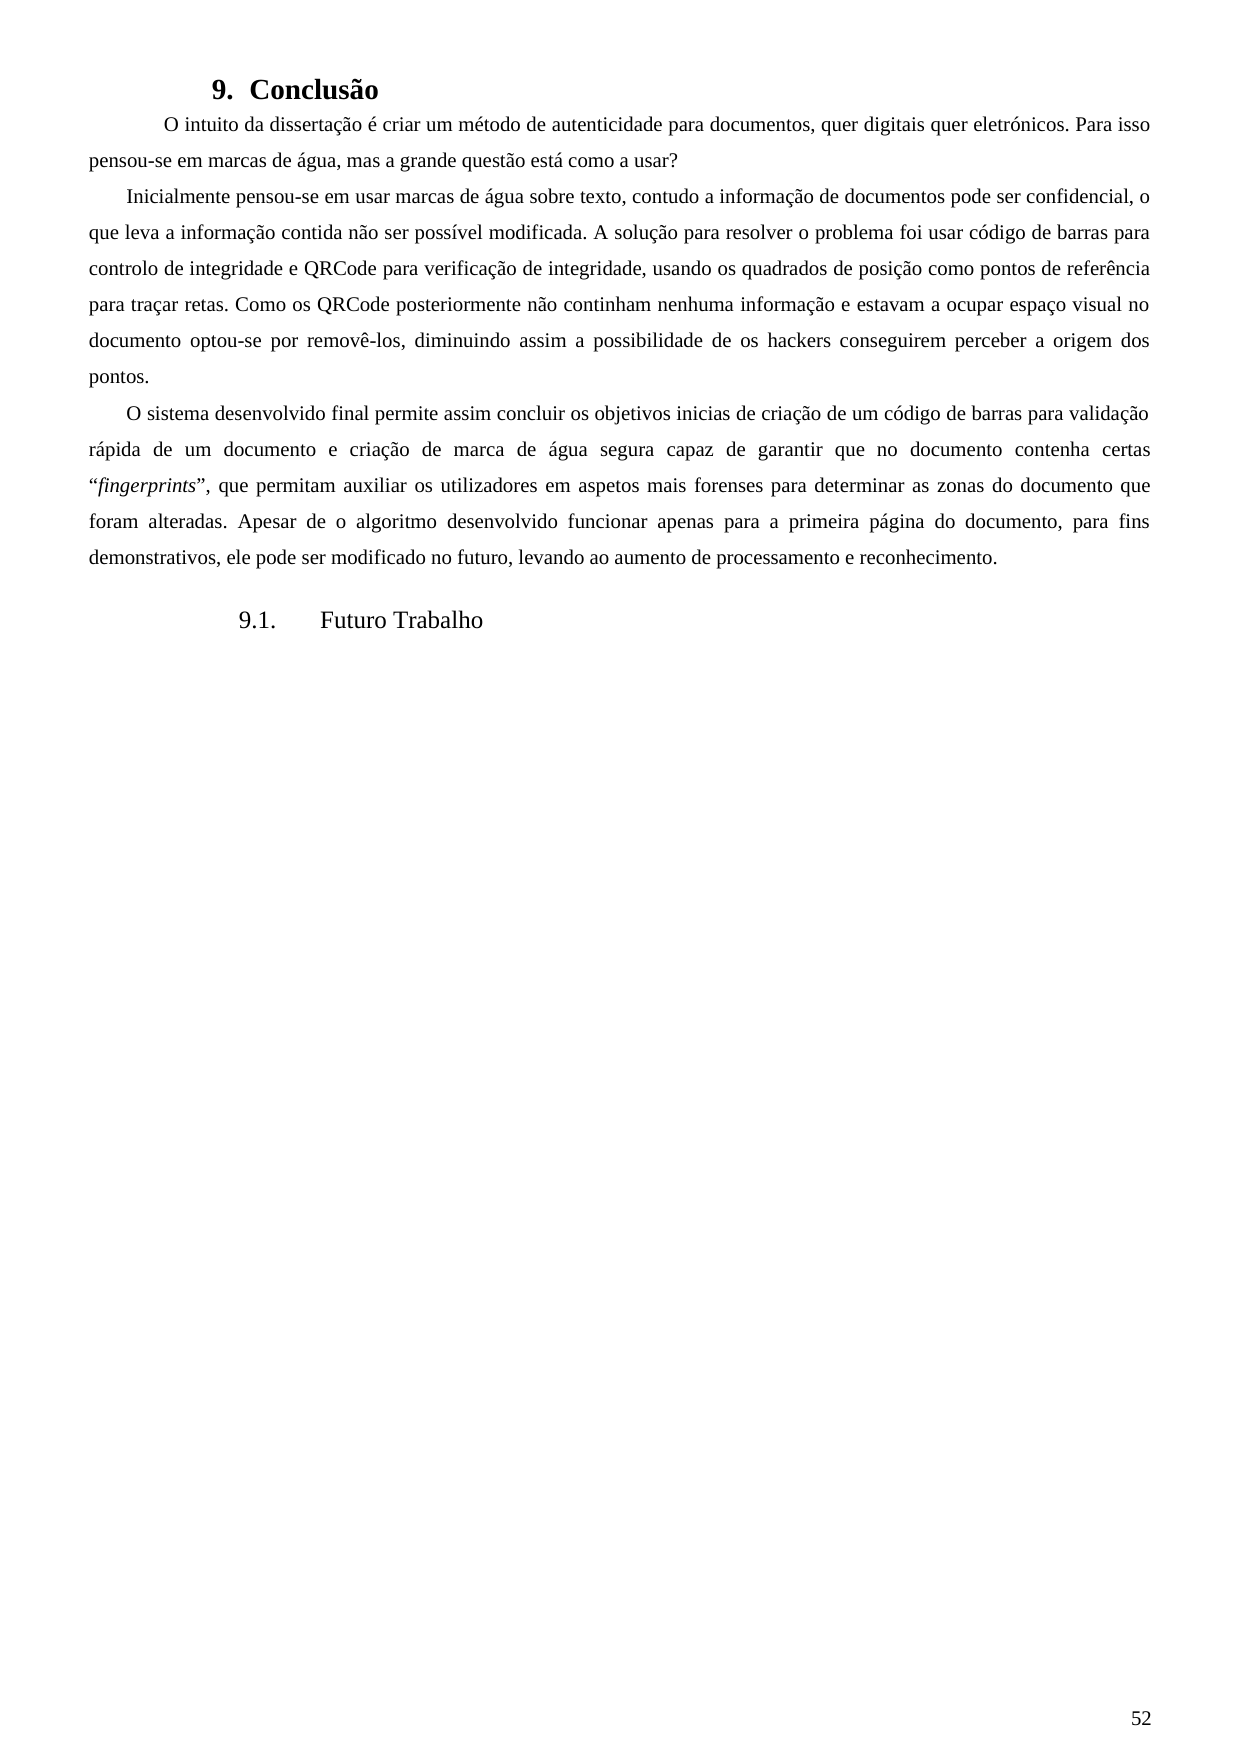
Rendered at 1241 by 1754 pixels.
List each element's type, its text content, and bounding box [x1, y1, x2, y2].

subtitle Conclusão [212, 72, 1152, 106]
text Inicialmente pensou-se em usar marcas de água sobre texto, contudo a informação de documentos pode ser confidencial, o que leva a informação contida não ser possível modificada. A solução para resolver o problema foi usar código de barras para controlo de integridade e QRCode para verificação de integridade, usando os quadrados de posição como pontos de referência para traçar retas. Como os QRCode posteriormente não continham nenhuma informação e estavam a ocupar espaço visual no documento optou-se por removê-los, diminuindo assim a possibilidade de os hackers conseguirem perceber a origem dos pontos. [89, 184, 1152, 388]
text O intuito da dissertação é criar um método de autenticidade para documentos, quer digitais quer eletrónicos. Para isso pensou-se em marcas de água, mas a grande questão está como a usar? [89, 112, 1152, 172]
text O sistema desenvolvido final permite assim concluir os objetivos inicias de criação de um código de barras para validação rápida de um documento e criação de marca de água segura capaz de garantir que no documento contenha certas “fingerprints”, que permitam auxiliar os utilizadores em aspetos mais forenses para determinar as zonas do documento que foram alteradas. Apesar de o algoritmo desenvolvido funcionar apenas para a primeira página do documento, para fins demonstrativos, ele pode ser modificado no futuro, levando ao aumento de processamento e reconhecimento. [89, 400, 1152, 569]
subtitle Futuro Trabalho [239, 605, 1152, 633]
